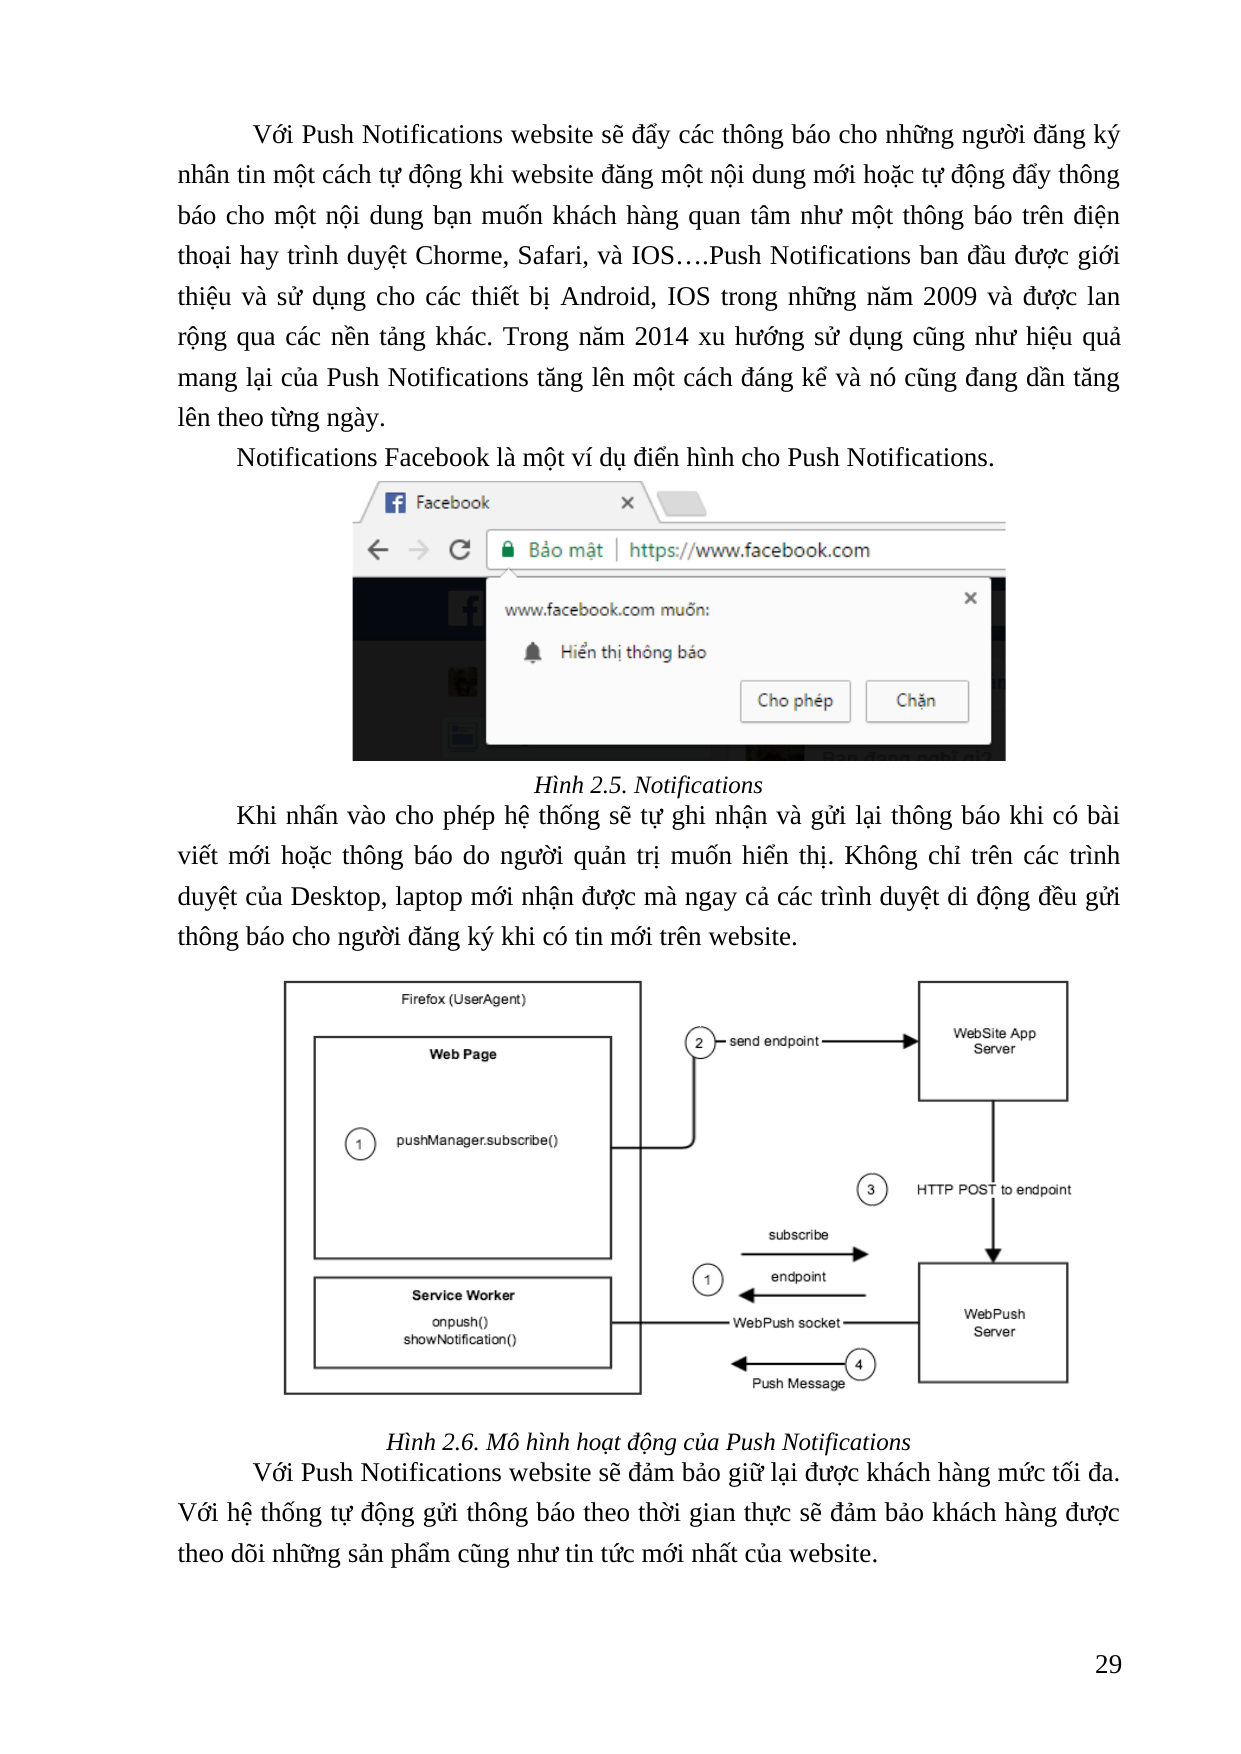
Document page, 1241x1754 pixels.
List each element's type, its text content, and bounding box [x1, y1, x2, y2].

text Với Push Notifications website sẽ đẩy các thông báo cho những người đăng ký nhân tin một cách tự động khi website đăng một nội dung mới hoặc tự động đẩy thông báo cho một nội dung bạn muốn khách hàng quan tâm như một thông báo trên điện thoại hay trình duyệt Chorme, Safari, và IOS….Push Notifications ban đầu được giới thiệu và sử dụng cho các thiết bị Android, IOS trong những năm 2009 và được lan rộng qua các nền tảng khác. Trong năm 2014 xu hướng sử dụng cũng như hiệu quả mang lại của Push Notifications tăng lên một cách đáng kể và nó cũng đang dần tăng lên theo từng ngày. [177, 118, 1122, 432]
text Hình 2.5. Notifications [177, 769, 1122, 799]
text Với Push Notifications website sẽ đảm bảo giữ lại được khách hàng mức tối đa. Với hệ thống tự động gửi thông báo theo thời gian thực sẽ đảm bảo khách hàng được theo dõi những sản phẩm cũng như tin tức mới nhất của website. [177, 1456, 1122, 1568]
text Hình 2.6. Mô hình hoạt động của Push Notifications [177, 1427, 1122, 1456]
picture [352, 481, 1006, 761]
picture [252, 960, 1097, 1418]
text Notifications Facebook là một ví dụ điển hình cho Push Notifications. [177, 441, 1122, 473]
text Khi nhấn vào cho phép hệ thống sẽ tự ghi nhận và gửi lại thông báo khi có bài viết mới hoặc thông báo do người quản trị muốn hiển thị. Không chỉ trên các trình duyệt của Desktop, laptop mới nhận được mà ngay cả các trình duyệt di động đều gửi thông báo cho người đăng ký khi có tin mới trên website. [177, 799, 1122, 951]
